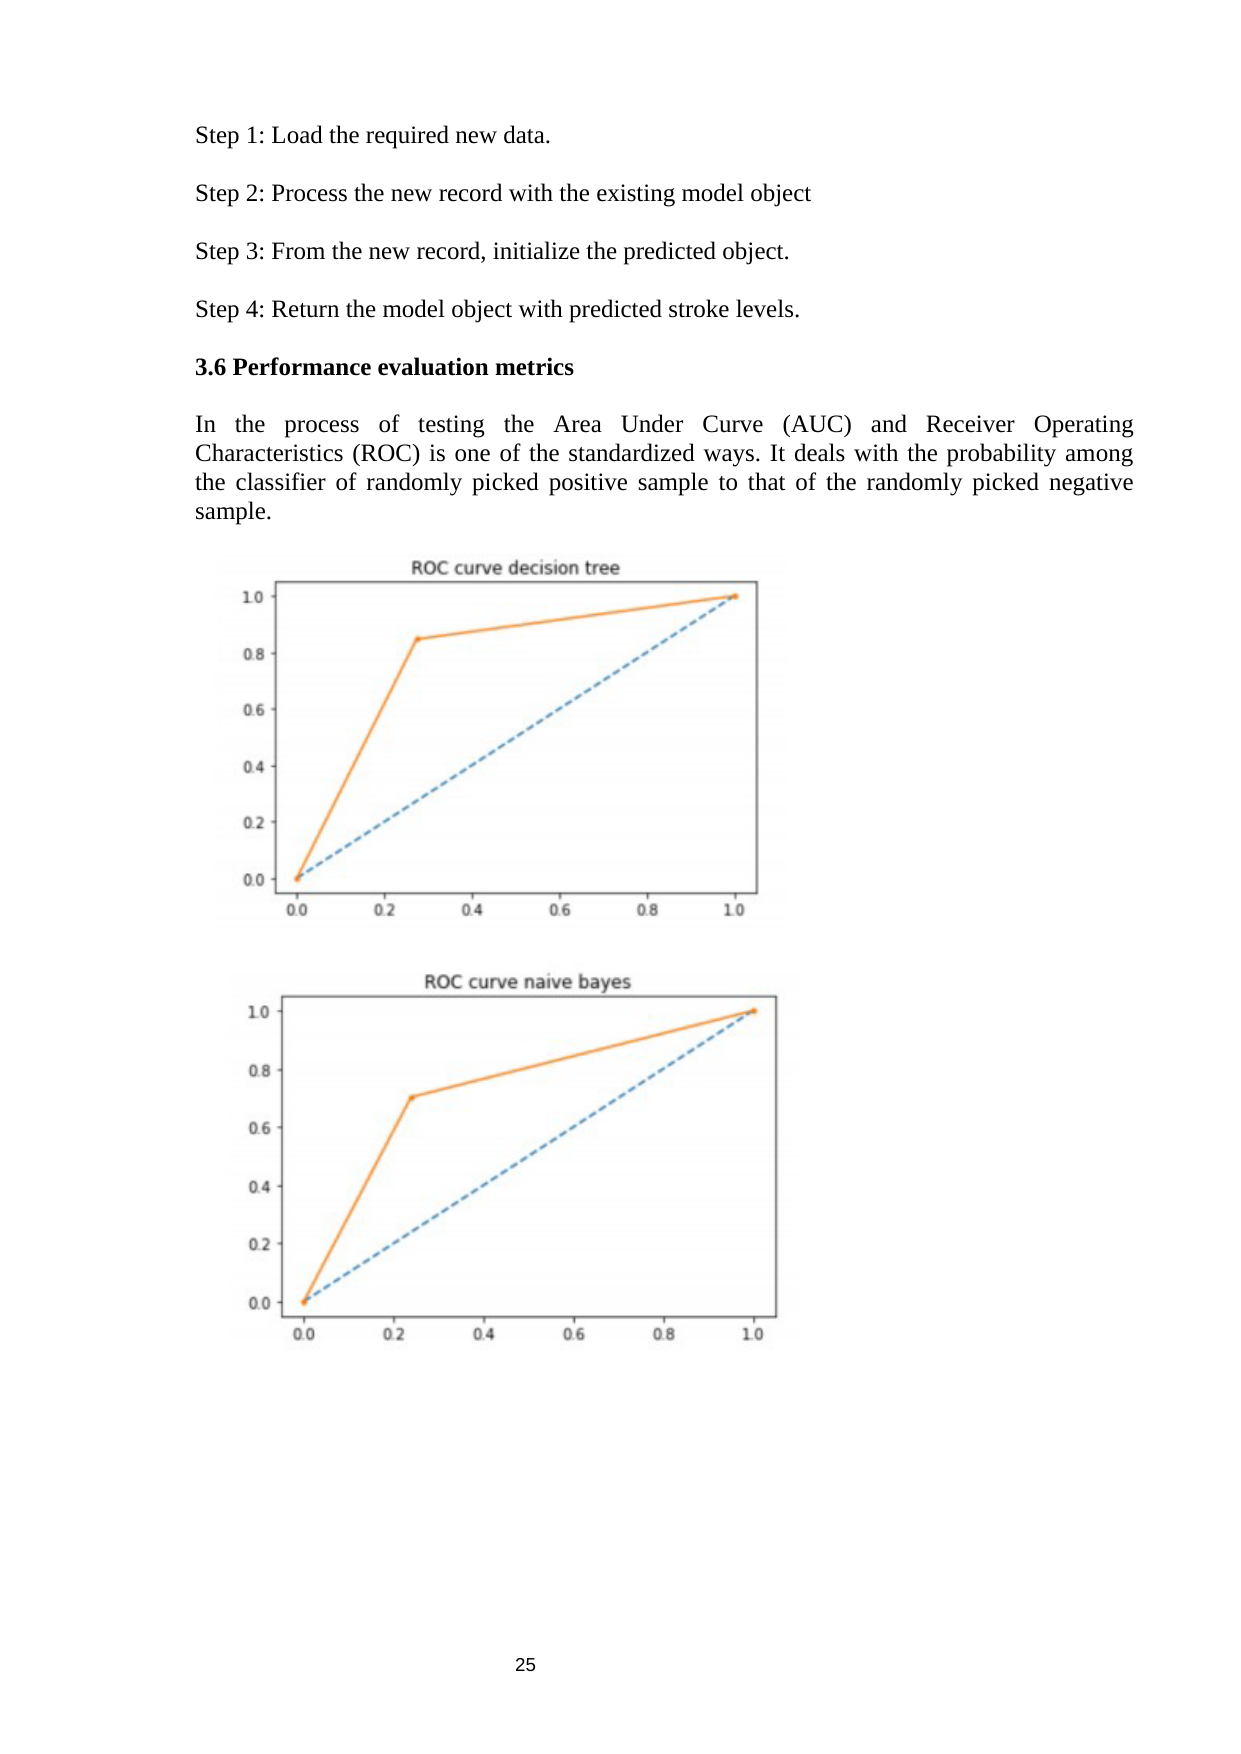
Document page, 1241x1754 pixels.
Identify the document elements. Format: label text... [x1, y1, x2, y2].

text In the process of testing the Area Under Curve (AUC) and Receiver Operating Characteristics (ROC) is one of the standardized ways. It deals with the probability among the classifier of randomly picked positive sample to that of the randomly picked negative sample. [195, 409, 1135, 524]
text Step 2: Process the new record with the existing model object [195, 178, 1135, 207]
text Step 1: Load the required new data. [195, 120, 1135, 149]
text Step 4: Return the model object with predicted stroke levels. [195, 294, 1135, 322]
text Step 3: From the new record, initialize the predicted object. [195, 236, 1135, 264]
text 3.6 Performance evaluation metrics [195, 352, 1135, 380]
